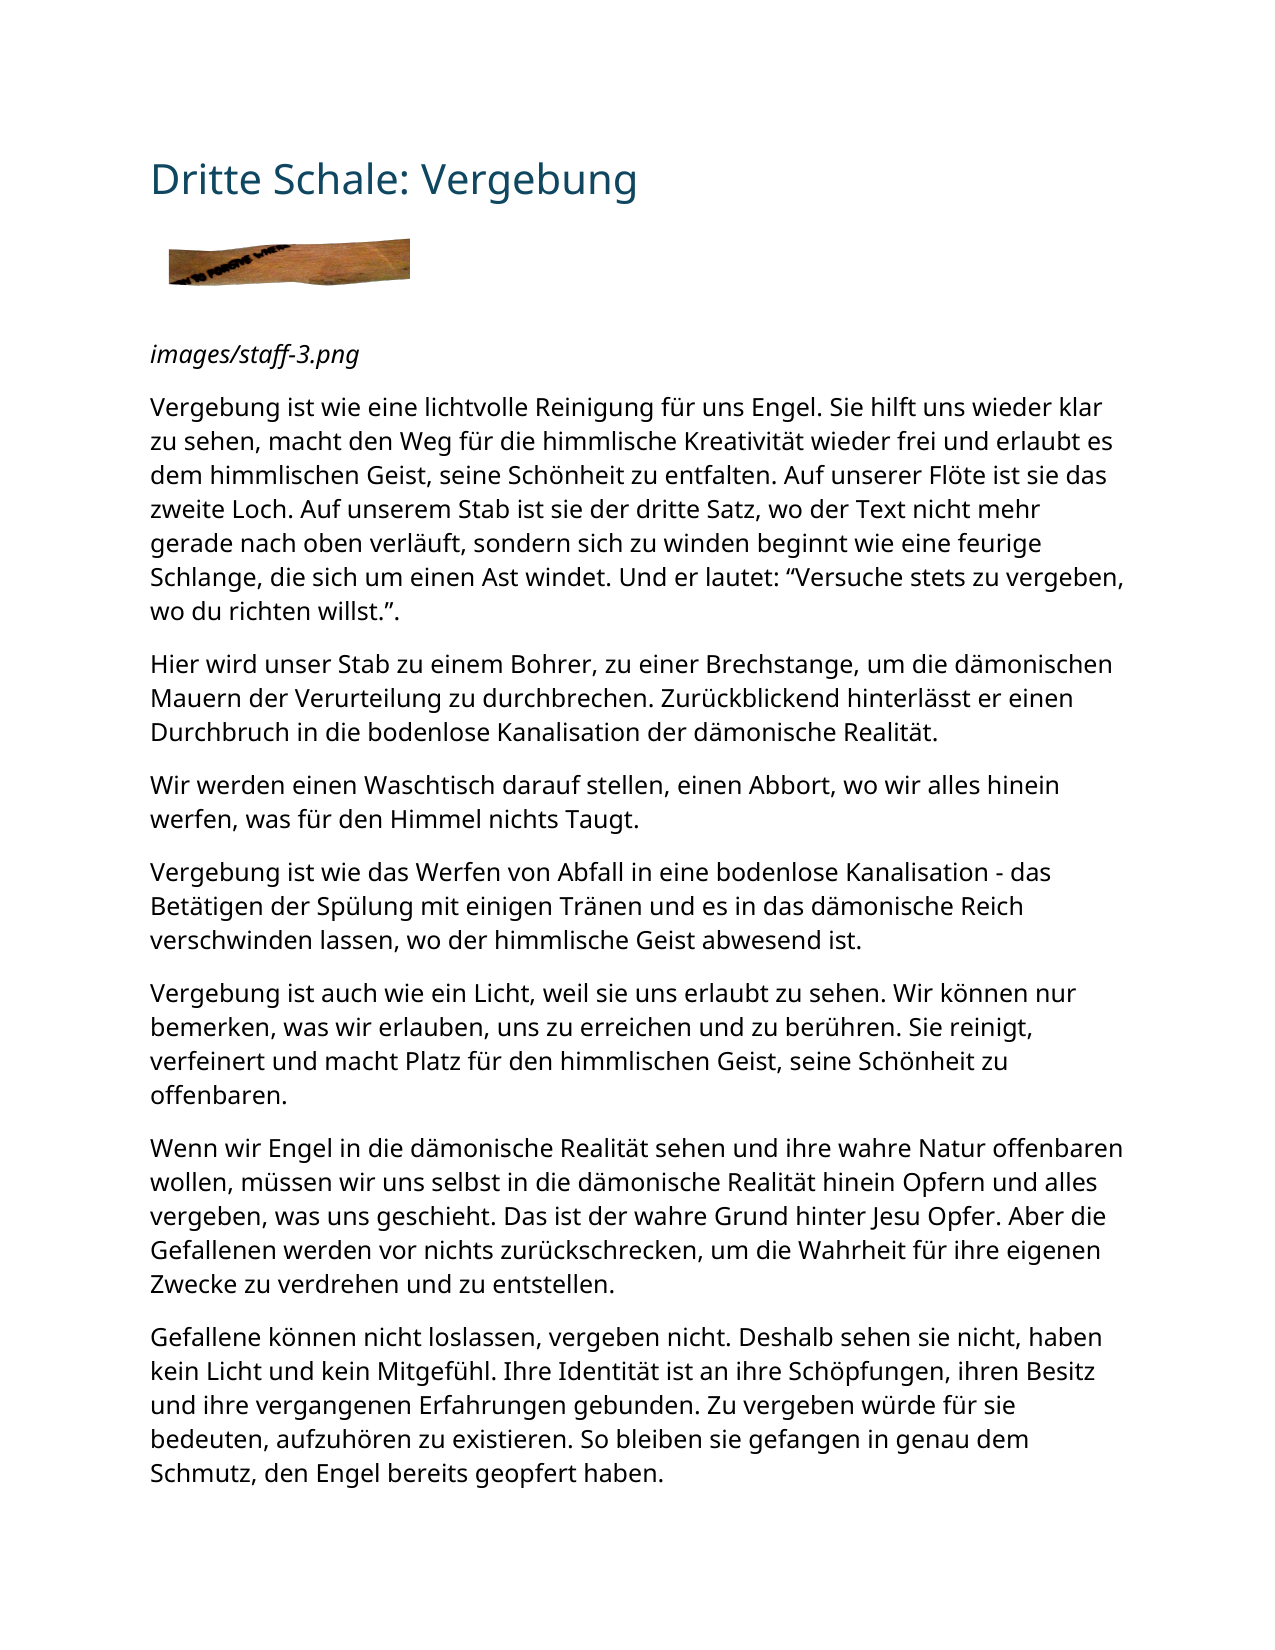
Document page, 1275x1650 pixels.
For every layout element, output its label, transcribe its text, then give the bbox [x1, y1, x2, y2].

text Wenn wir Engel in die dämonische Realität sehen und ihre wahre Natur offenbaren wollen, müssen wir uns selbst in die dämonische Realität hinein Opfern und alles vergeben, was uns geschieht. Das ist der wahre Grund hinter Jesu Opfer. Aber die Gefallenen werden vor nichts zurückschrecken, um die Wahrheit für ihre eigenen Zwecke zu verdrehen und zu entstellen. [150, 1131, 1125, 1301]
subtitle Dritte Schale: Vergebung [150, 150, 1125, 207]
picture [168, 215, 410, 316]
text Hier wird unser Stab zu einem Bohrer, zu einer Brechstange, um die dämonischen Mauern der Verurteilung zu durchbrechen. Zurückblickend hinterlässt er einen Durchbruch in die bodenlose Kanalisation der dämonische Realität. [150, 647, 1125, 749]
text Vergebung ist wie eine lichtvolle Reinigung für uns Engel. Sie hilft uns wieder klar zu sehen, macht den Weg für die himmlische Kreativität wieder frei und erlaubt es dem himmlischen Geist, seine Schönheit zu entfalten. Auf unserer Flöte ist sie das zweite Loch. Auf unserem Stab ist sie der dritte Satz, wo der Text nicht mehr gerade nach oben verläuft, sondern sich zu winden beginnt wie eine feurige Schlange, die sich um einen Ast windet. Und er lautet: “Versuche stets zu vergeben, wo du richten willst.”. [150, 389, 1125, 628]
text Gefallene können nicht loslassen, vergeben nicht. Deshalb sehen sie nicht, haben kein Licht und kein Mitgefühl. Ihre Identität ist an ihre Schöpfungen, ihren Besitz und ihre vergangenen Erfahrungen gebunden. Zu vergeben würde für sie bedeuten, aufzuhören zu existieren. So bleiben sie gefangen in genau dem Schmutz, den Engel bereits geopfert haben. [150, 1319, 1125, 1490]
text Vergebung ist wie das Werfen von Abfall in eine bodenlose Kanalisation - das Betätigen der Spülung mit einigen Tränen und es in das dämonische Reich verschwinden lassen, wo der himmlische Geist abwesend ist. [150, 854, 1125, 957]
text Vergebung ist auch wie ein Licht, weil sie uns erlaubt zu sehen. Wir können nur bemerken, was wir erlauben, uns zu erreichen und zu berühren. Sie reinigt, verfeinert und macht Platz für den himmlischen Geist, seine Schönheit zu offenbaren. [150, 976, 1125, 1112]
text Wir werden einen Waschtisch darauf stellen, einen Abbort, wo wir alles hinein werfen, was für den Himmel nichts Taugt. [150, 768, 1125, 836]
text images/staff-3.png [150, 337, 1125, 371]
